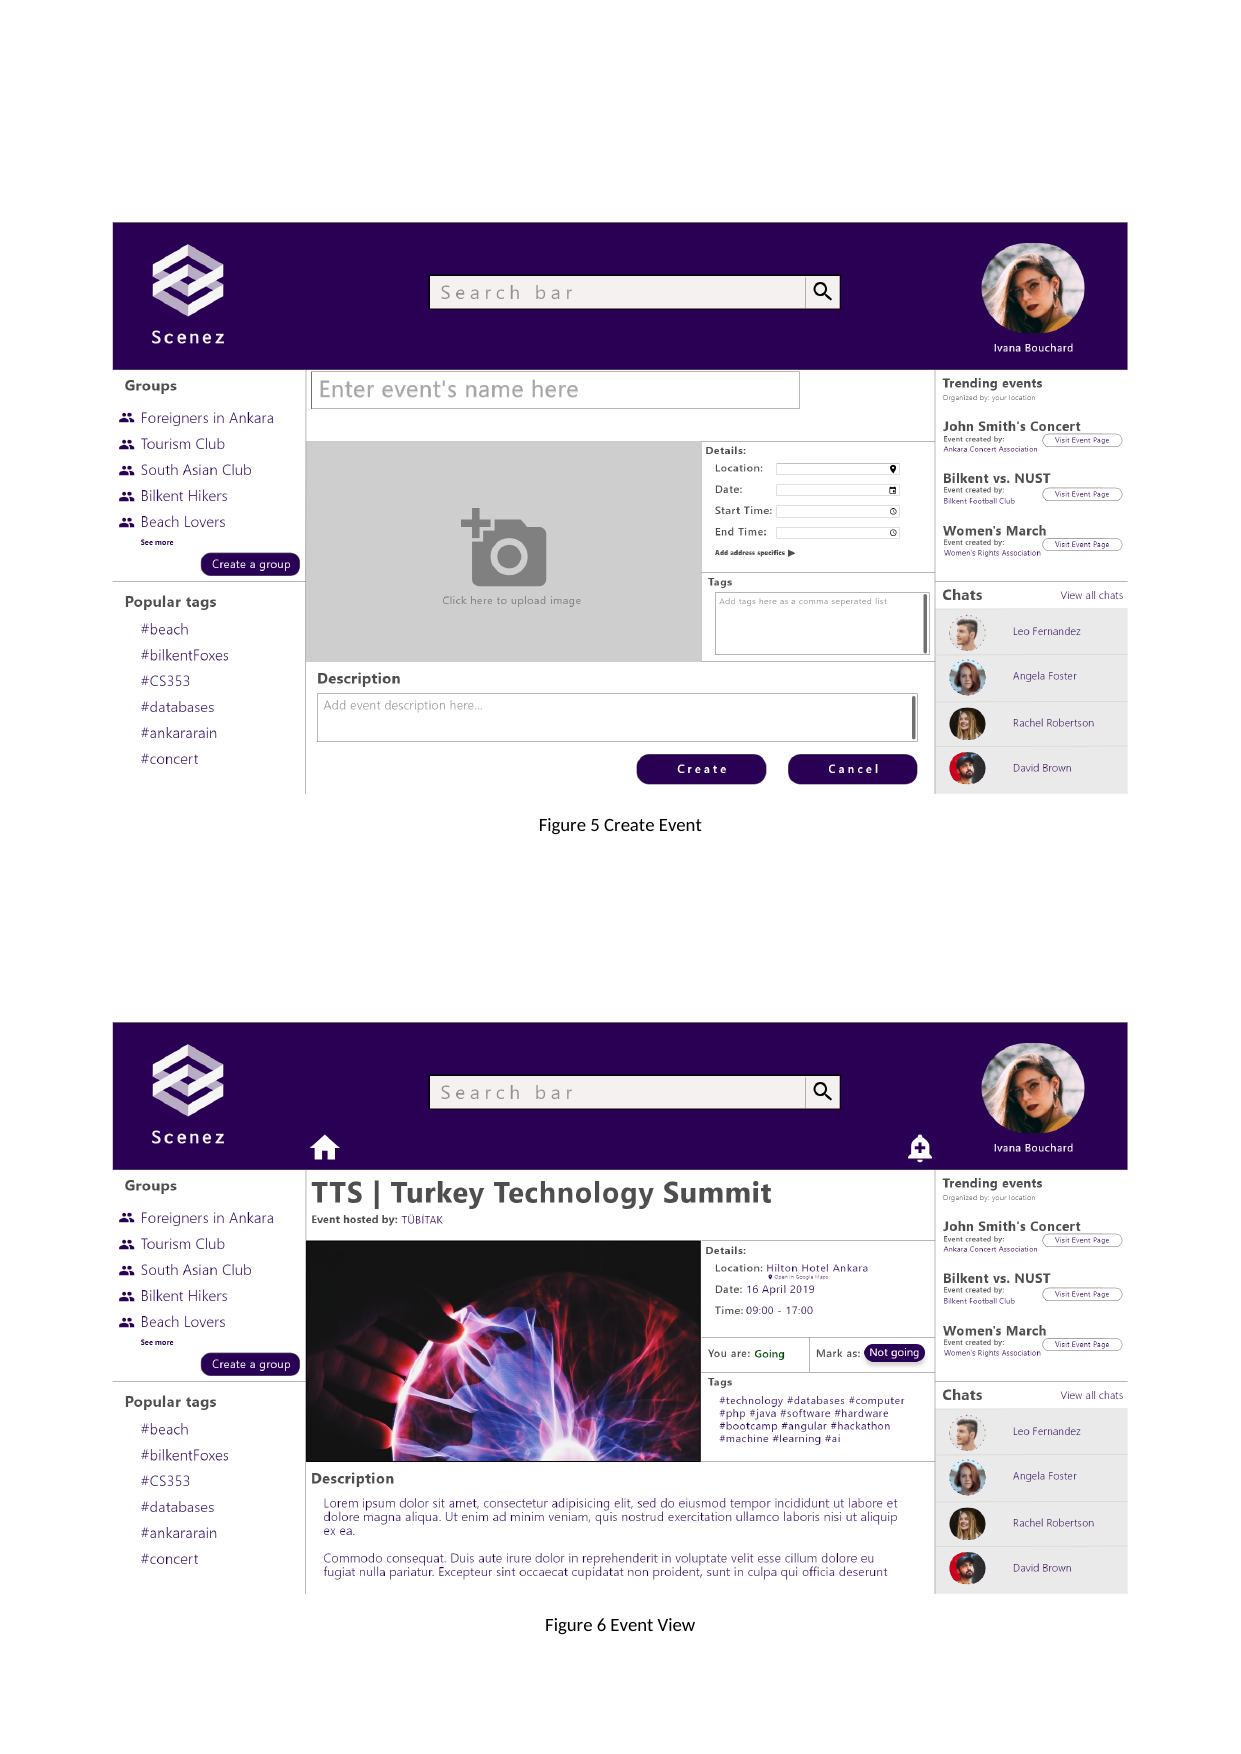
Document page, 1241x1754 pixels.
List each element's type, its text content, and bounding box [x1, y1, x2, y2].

picture [112, 222, 1128, 794]
text Figure 6 Event View [112, 1613, 1128, 1636]
picture [112, 1022, 1128, 1594]
text Figure 5 Create Event [112, 813, 1128, 836]
